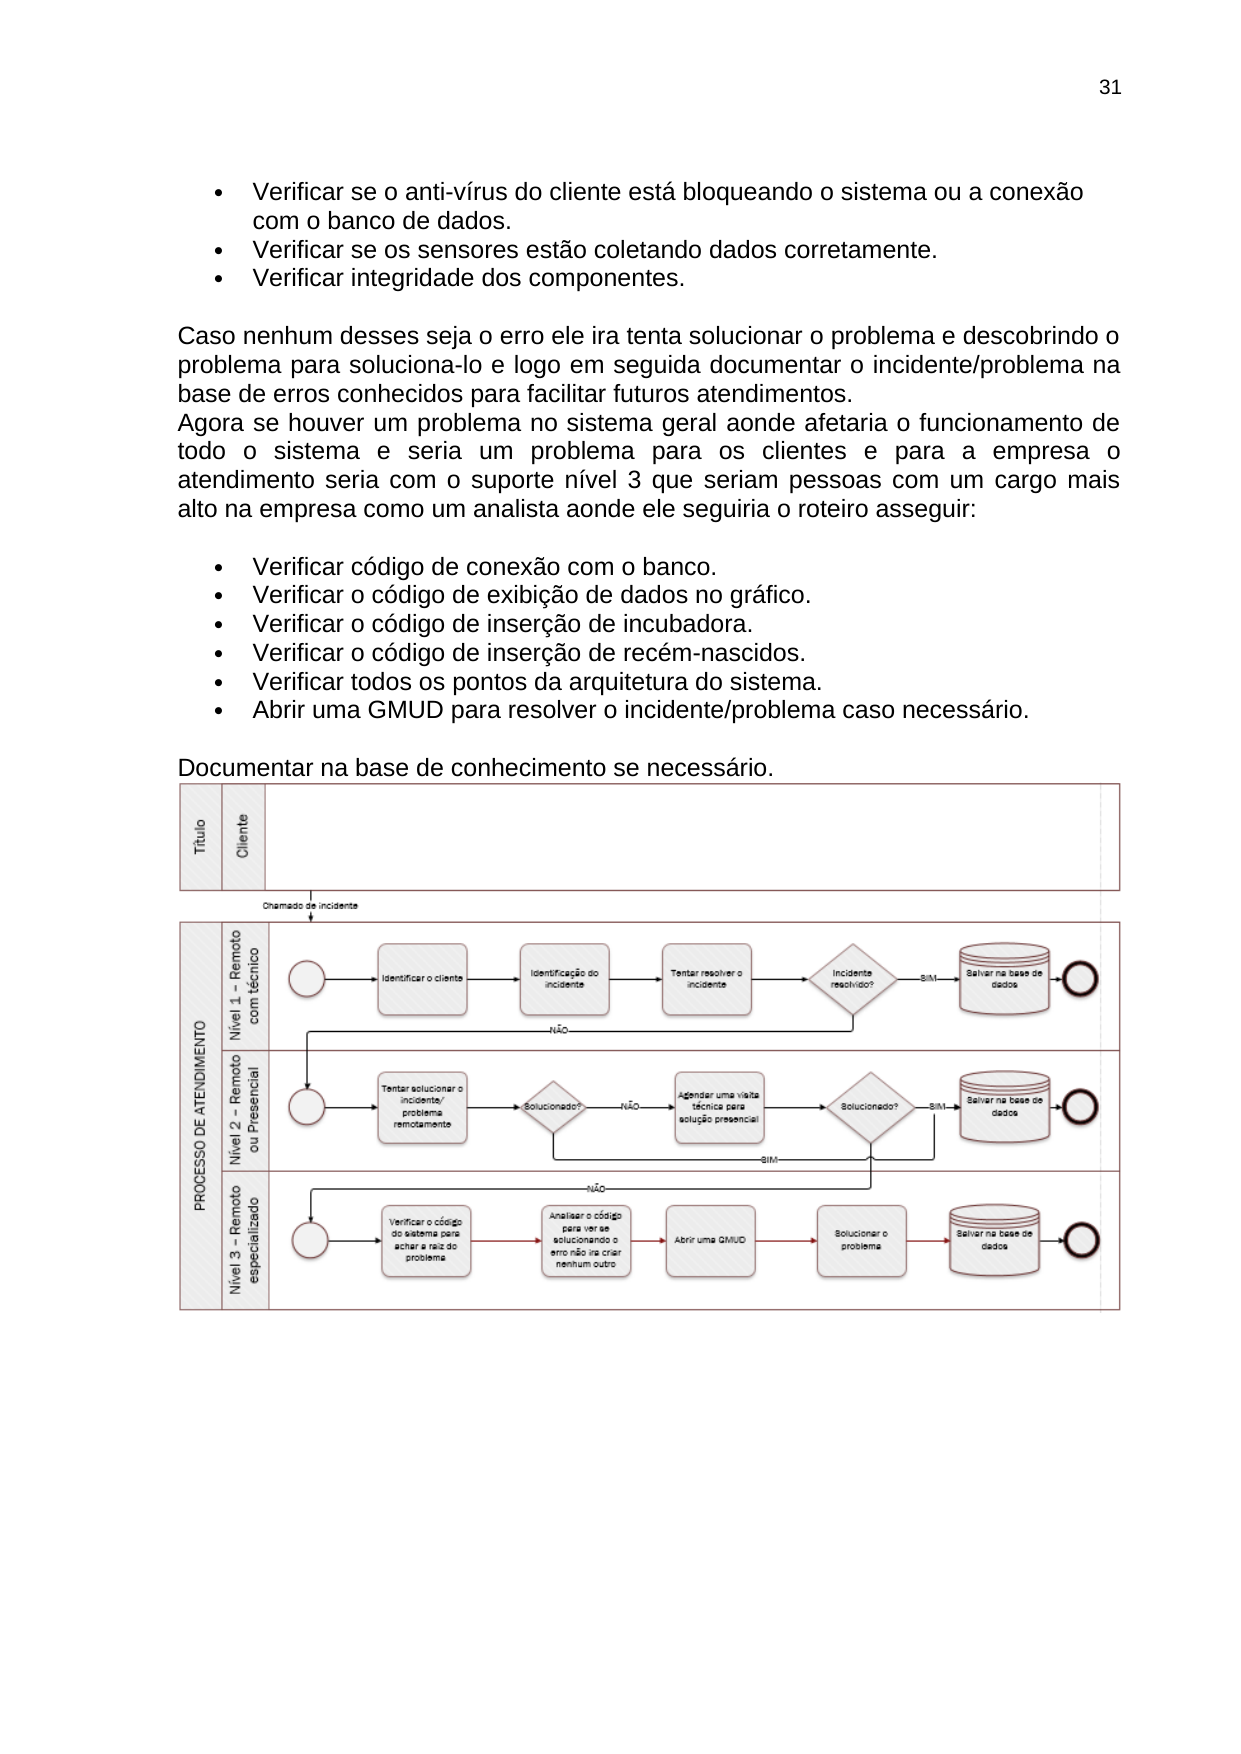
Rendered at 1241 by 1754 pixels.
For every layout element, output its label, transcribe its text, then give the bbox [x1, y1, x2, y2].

text Caso nenhum desses seja o erro ele ira tenta solucionar o problema e descobrindo o problema para soluciona-lo e logo em seguida documentar o incidente/problema na base de erros conhecidos para facilitar futuros atendimentos. [177, 321, 1122, 408]
list Verificar se o anti-vírus do cliente está bloqueando o sistema ou a conexão com o banco de dados. [215, 177, 1122, 235]
list Verificar todos os pontos da arquitetura do sistema. [215, 667, 1122, 696]
text Documentar na base de conhecimento se necessário. [177, 753, 1122, 782]
list Verificar o código de inserção de incubadora. [215, 609, 1122, 638]
list Verificar se os sensores estão coletando dados corretamente. [215, 235, 1122, 263]
text Agora se houver um problema no sistema geral aonde afetaria o funcionamento de todo o sistema e seria um problema para os clientes e para a empresa o atendimento seria com o suporte nível 3 que seriam pessoas com um cargo mais alto na empresa como um analista aonde ele seguiria o roteiro asseguir: [177, 408, 1122, 523]
list Verificar o código de exibição de dados no gráfico. [215, 581, 1122, 609]
list Verificar código de conexão com o banco. [215, 552, 1122, 581]
list Abrir uma GMUD para resolver o incidente/problema caso necessário. [215, 696, 1122, 724]
picture [177, 782, 1123, 1313]
list Verificar integridade dos componentes. [215, 263, 1122, 292]
list Verificar o código de inserção de recém-nascidos. [215, 638, 1122, 667]
